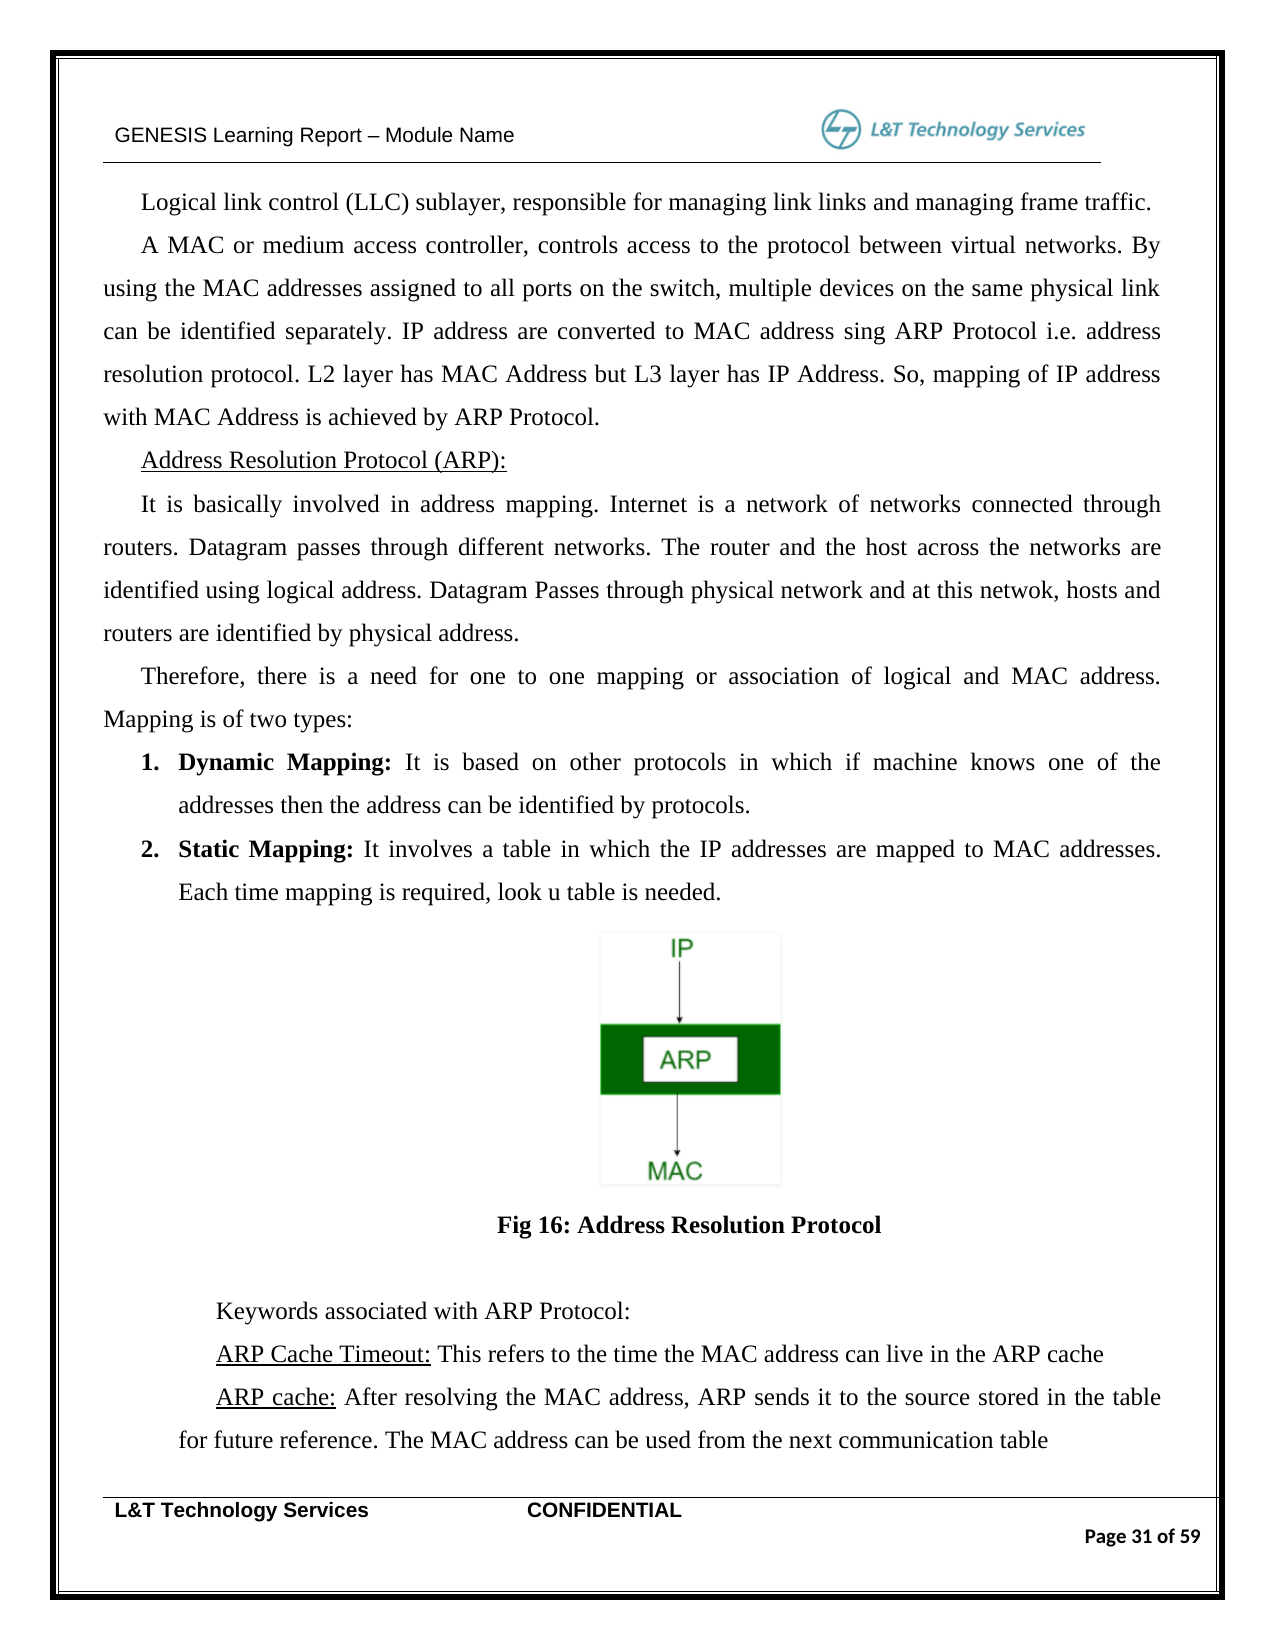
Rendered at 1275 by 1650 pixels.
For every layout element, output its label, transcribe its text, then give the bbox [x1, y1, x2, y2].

list Static Mapping: It involves a table in which the IP addresses are mapped to MAC addresses. Each time mapping is required, look u table is needed. [141, 834, 1162, 906]
list Dynamic Mapping: It is based on other protocols in which if machine knows one of the addresses then the address can be identified by protocols. [141, 747, 1162, 819]
list Keywords associated with ARP Protocol: [178, 1296, 1162, 1325]
list Fig 16: Address Resolution Protocol [178, 1210, 1162, 1239]
text Therefore, there is a need for one to one mapping or association of logical and MAC address. Mapping is of two types: [103, 661, 1162, 733]
text A MAC or medium access controller, controls access to the protocol between virtual networks. By using the MAC addresses assigned to all ports on the switch, multiple devices on the same physical link can be identified separately. IP address are converted to MAC address sing ARP Protocol i.e. address resolution protocol. L2 layer has MAC Address but L3 layer has IP Address. So, mapping of IP address with MAC Address is achieved by ARP Protocol. [103, 230, 1162, 431]
picture [589, 920, 789, 1196]
text Logical link control (LLC) sublayer, responsible for managing link links and managing frame traffic. [103, 187, 1162, 216]
text Address Resolution Protocol (ARP): [103, 446, 1162, 474]
text It is basically involved in address mapping. Internet is a network of networks connected through routers. Datagram passes through different networks. The router and the host across the networks are identified using logical address. Datagram Passes through physical network and at this netwok, hosts and routers are identified by physical address. [103, 489, 1162, 647]
list ARP Cache Timeout: This refers to the time the MAC address can live in the ARP cache [178, 1339, 1162, 1368]
list ARP cache: After resolving the MAC address, ARP sends it to the source stored in the table for future reference. The MAC address can be used from the next communication table [178, 1382, 1162, 1454]
